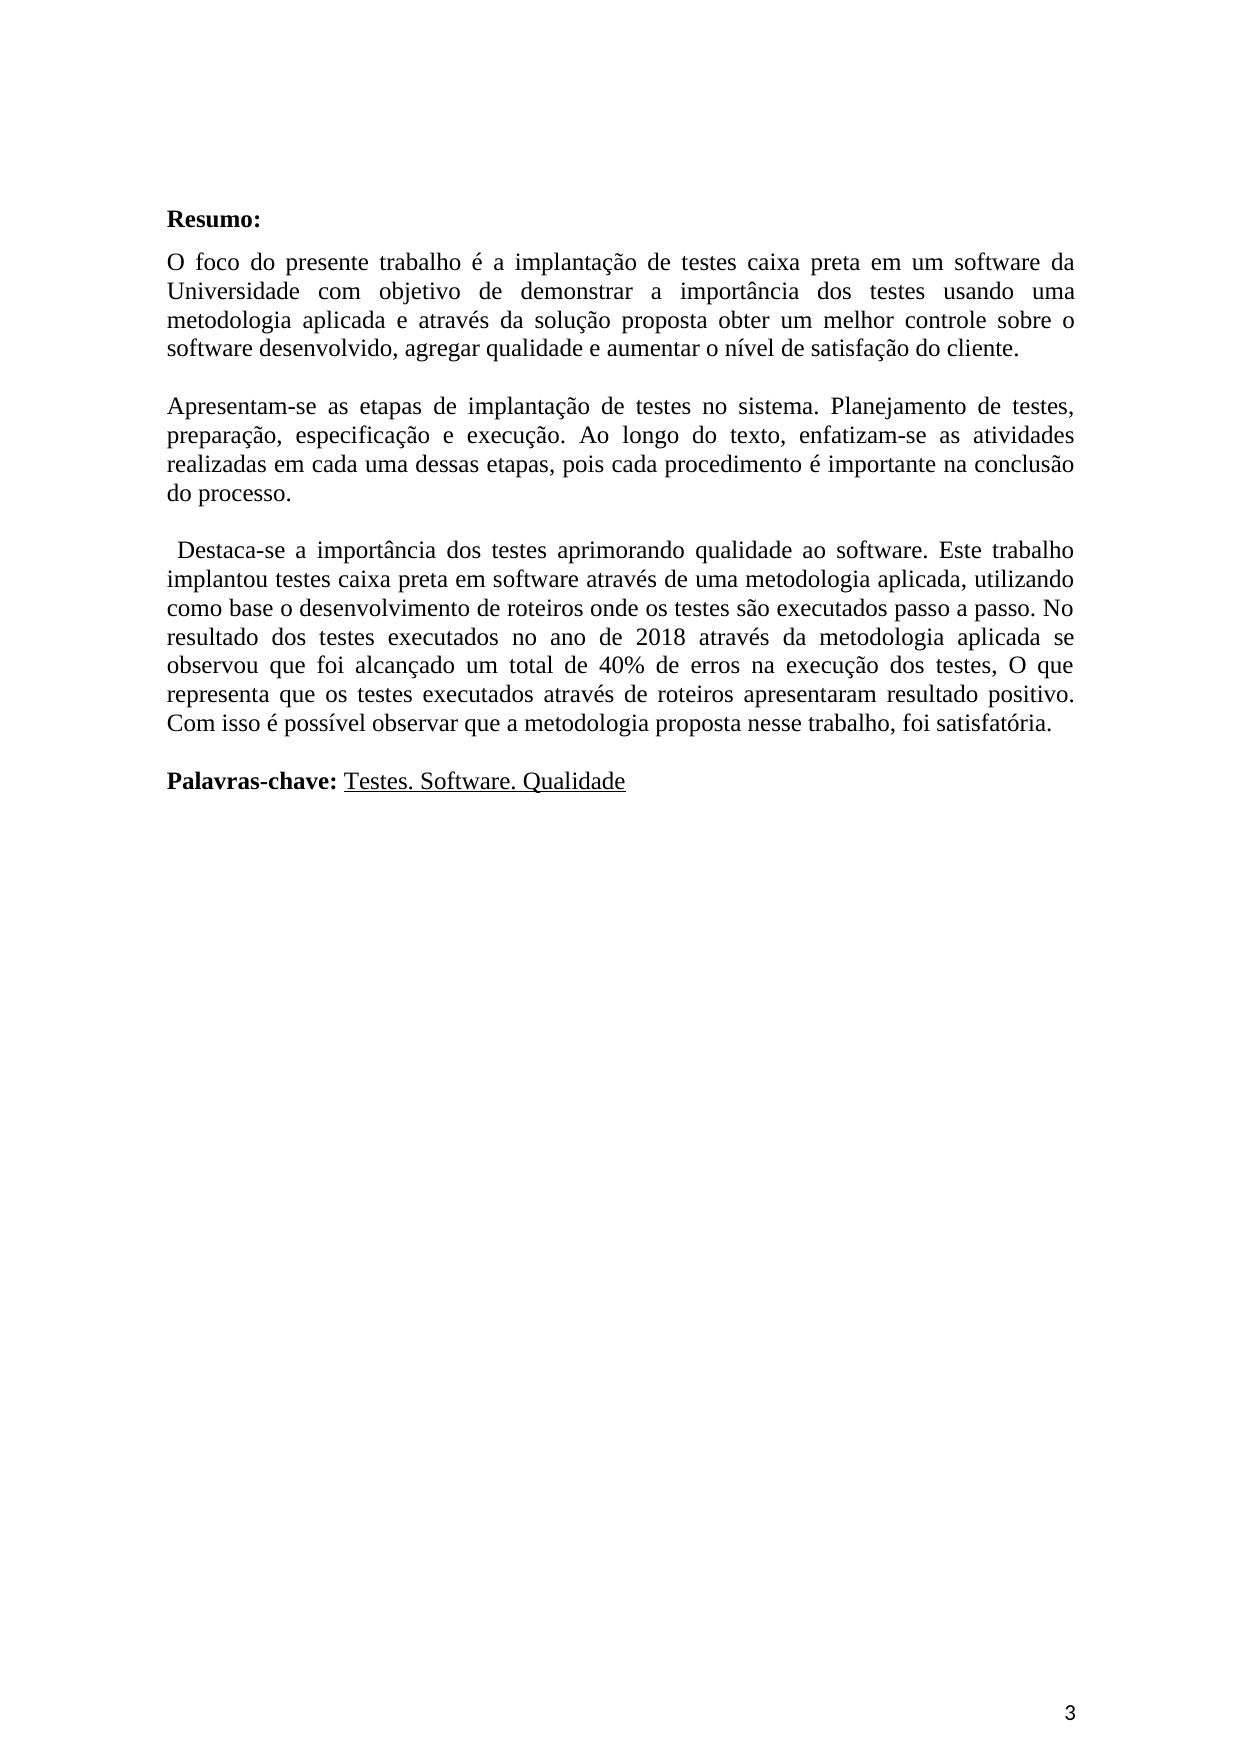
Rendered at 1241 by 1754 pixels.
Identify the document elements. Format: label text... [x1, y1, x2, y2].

text Apresentam-se as etapas de implantação de testes no sistema. Planejamento de testes, preparação, especificação e execução. Ao longo do texto, enfatizam-se as atividades realizadas em cada uma dessas etapas, pois cada procedimento é importante na conclusão do processo. [167, 391, 1076, 506]
text Resumo: [167, 204, 1076, 233]
text O foco do presente trabalho é a implantação de testes caixa preta em um software da Universidade com objetivo de demonstrar a importância dos testes usando uma metodologia aplicada e através da solução proposta obter um melhor controle sobre o software desenvolvido, agregar qualidade e aumentar o nível de satisfação do cliente. [167, 247, 1076, 362]
text Palavras-chave: Testes. Software. Qualidade [167, 766, 1076, 795]
text Destaca-se a importância dos testes aprimorando qualidade ao software. Este trabalho implantou testes caixa preta em software através de uma metodologia aplicada, utilizando como base o desenvolvimento de roteiros onde os testes são executados passo a passo. No resultado dos testes executados no ano de 2018 através da metodologia aplicada se observou que foi alcançado um total de 40% de erros na execução dos testes, O que representa que os testes executados através de roteiros apresentaram resultado positivo. Com isso é possível observar que a metodologia proposta nesse trabalho, foi satisfatória. [167, 536, 1076, 737]
